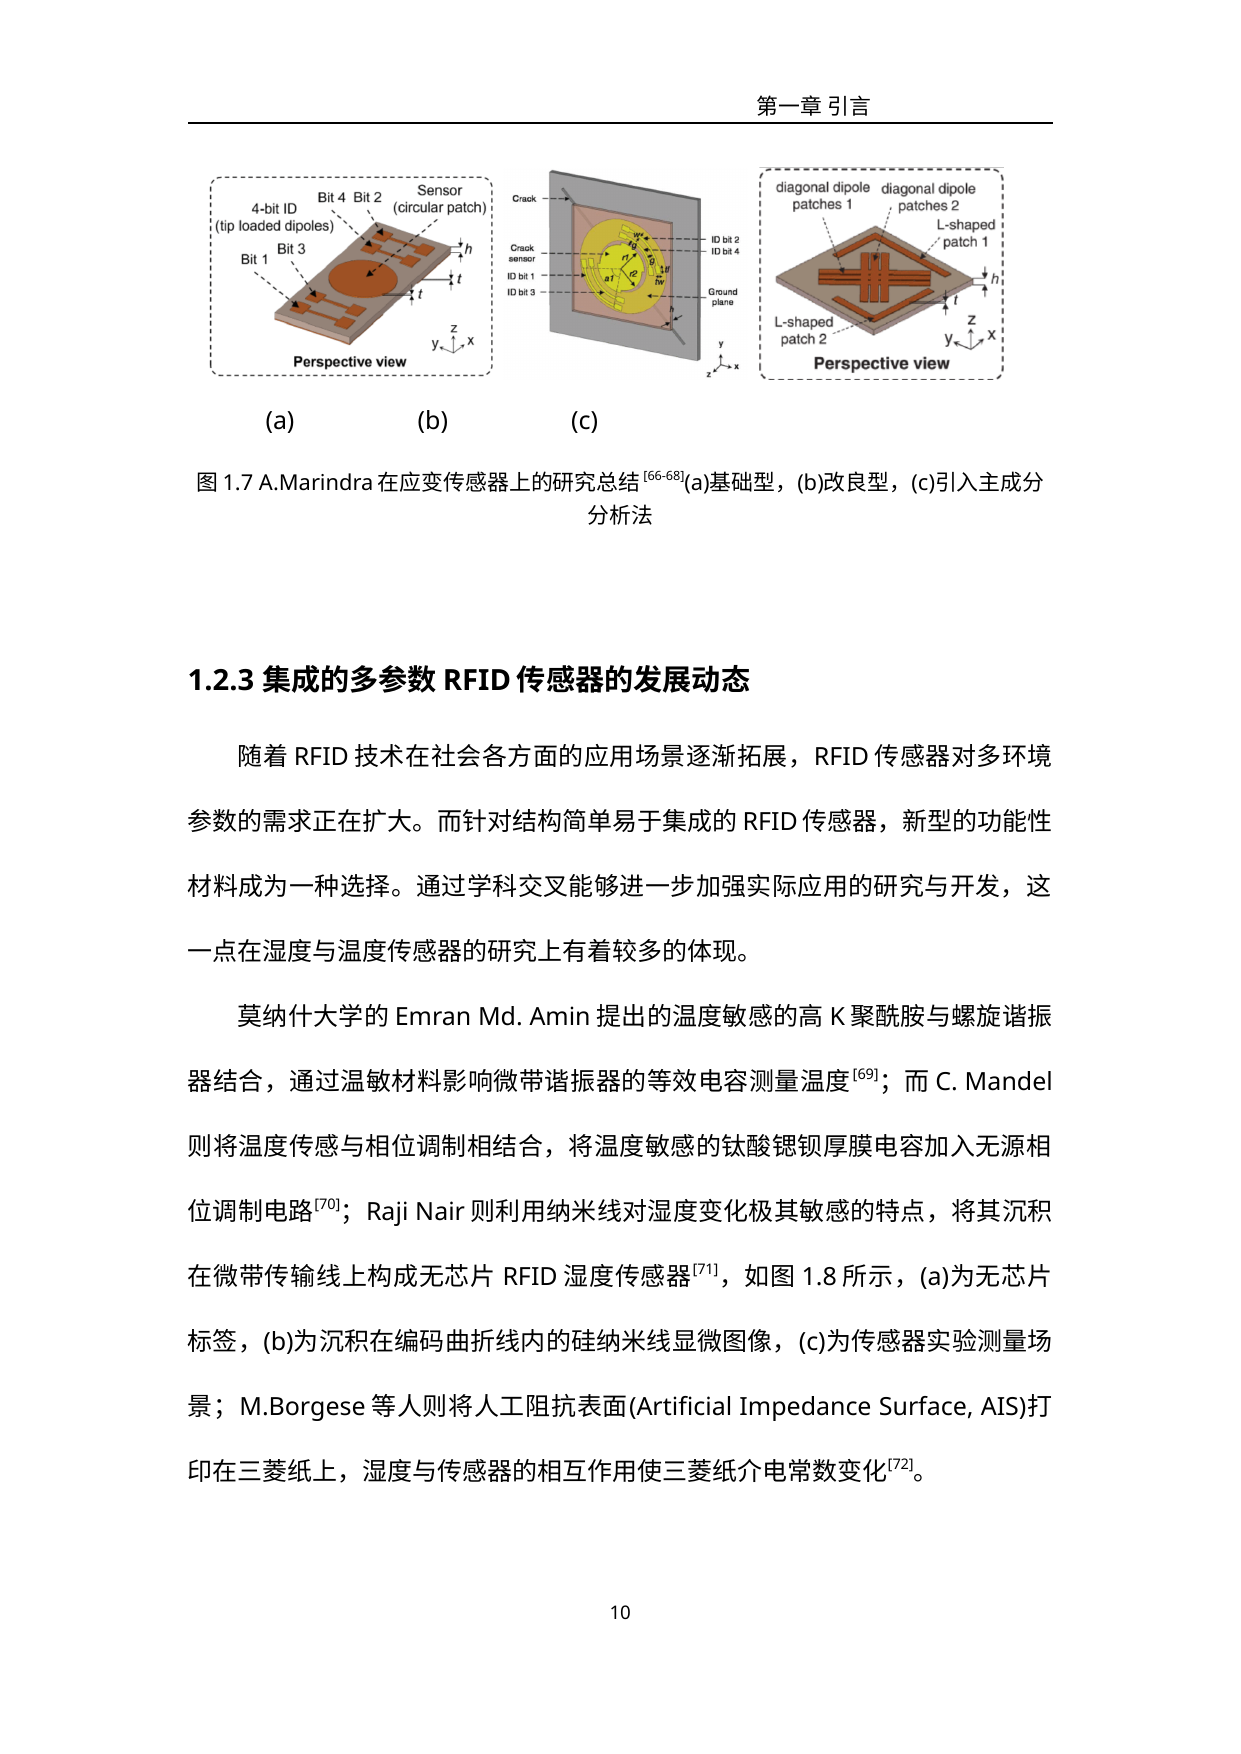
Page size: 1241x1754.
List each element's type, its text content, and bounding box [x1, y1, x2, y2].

picture [502, 168, 748, 380]
text 随着RFID技术在社会各方面的应用场景逐渐拓展，RFID传感器对多环境参数的需求正在扩大。而针对结构简单易于集成的RFID传感器，新型的功能性材料成为一种选择。通过学科交叉能够进一步加强实际应用的研究与开发，这一点在湿度与温度传感器的研究上有着较多的体现。 [187, 722, 1053, 982]
picture [200, 172, 498, 380]
subtitle 1.2.3 集成的多参数RFID传感器的发展动态 [187, 645, 1053, 710]
text (a) (b) (c) [187, 387, 1053, 452]
text 莫纳什大学的Emran Md. Amin提出的温度敏感的高K聚酰胺与螺旋谐振器结合，通过温敏材料影响微带谐振器的等效电容测量温度[69]；而C. Mandel则将温度传感与相位调制相结合，将温度敏感的钛酸锶钡厚膜电容加入无源相位调制电路[70]；Raji Nair则利用纳米线对湿度变化极其敏感的特点，将其沉积在微带传输线上构成无芯片RFID湿度传感器[71]，如图1.8所示，(a)为无芯片标签，(b)为沉积在编码曲折线内的硅纳米线显微图像，(c)为传感器实验测量场景；M.Borgese等人则将人工阻抗表面(Artificial Impedance Surface, AIS)打印在三菱纸上，湿度与传感器的相互作用使三菱纸介电常数变化[72]。 [187, 982, 1053, 1502]
picture [759, 167, 1004, 380]
text 图1.7 A.Marindra在应变传感器上的研究总结 [66-68](a)基础型，(b)改良型，(c)引入主成分分析法 [187, 465, 1053, 530]
